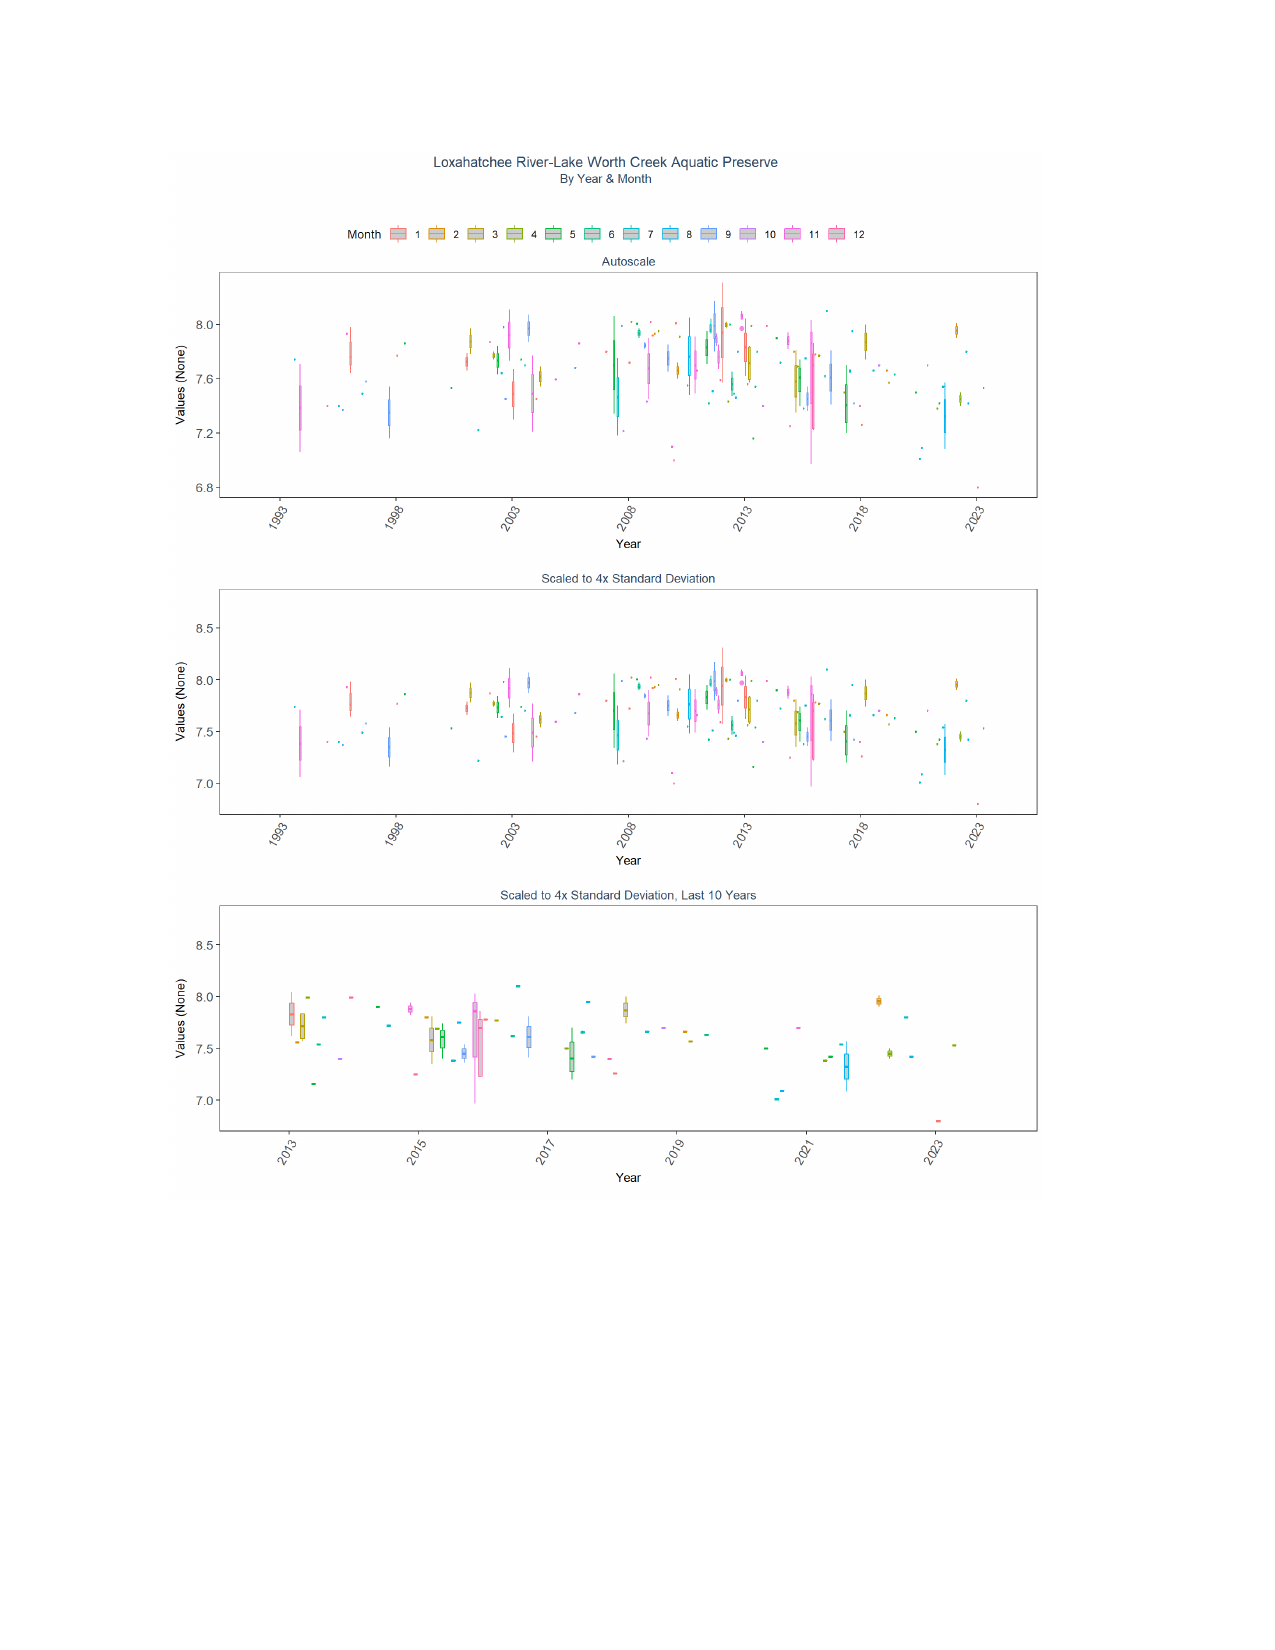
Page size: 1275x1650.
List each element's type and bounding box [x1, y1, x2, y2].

picture [168, 150, 1044, 1200]
